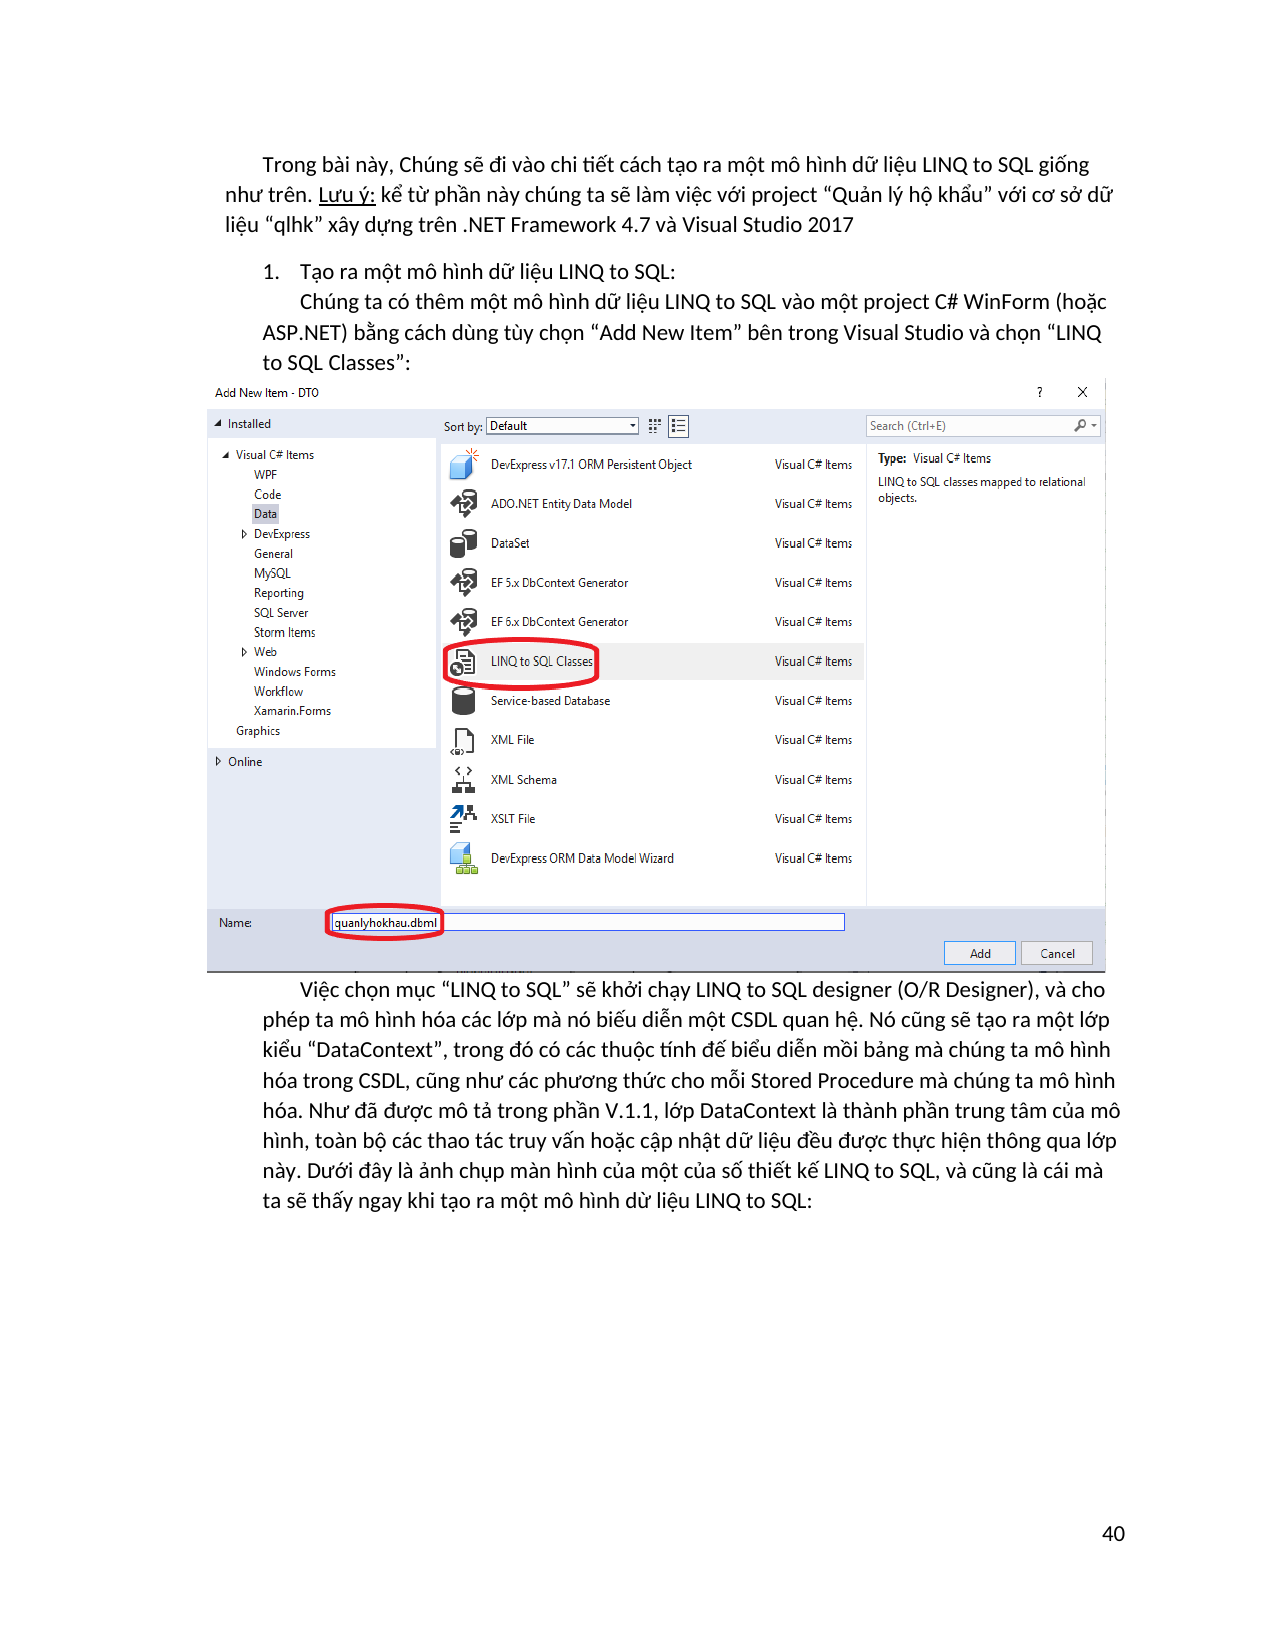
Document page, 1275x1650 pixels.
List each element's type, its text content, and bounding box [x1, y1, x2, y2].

list Tạo ra một mô hình dữ liệu LINQ to SQL: [262, 257, 1125, 285]
list Việc chọn mục “LINQ to SQL” sẽ khởi chạy LINQ to SQL designer (O/R Designer), và cho phép ta mô hình hóa các lớp mà nó biếu diễn một CSDL quan hệ. Nó cũng sẽ tạo ra một lớp kiểu “DataContext”, trong đó có các thuộc tính đế biểu diễn mồi bảng mà chúng ta mô hình hóa trong CSDL, cũng như các phương thức cho mỗi Stored Procedure mà chúng ta mô hình hóa. Như đã được mô tả trong phần V.1.1, lớp DataContext là thành phần trung tâm của mô hình, toàn bộ các thao tác truy vấn hoặc cập nhật dữ liệu đều được thực hiện thông qua lớp này. Dưới đây là ảnh chụp màn hình của một của số thiết kế LINQ to SQL, và cũng là cái mà ta sẽ thấy ngay khi tạo ra một mô hình dừ liệu LINQ to SQL: [262, 975, 1125, 1214]
list Chúng ta có thêm một mô hình dữ liệu LINQ to SQL vào một project C# WinForm (hoặc ASP.NET) bằng cách dùng tùy chọn “Add New Item” bên trong Visual Studio và chọn “LINQ to SQL Classes”: [262, 287, 1125, 376]
picture [207, 378, 1106, 973]
text Trong bài này, Chúng sẽ đi vào chi tiết cách tạo ra một mô hình dữ liệu LINQ to SQL giống như trên. Lưu ý: kể từ phần này chúng ta sẽ làm việc với project “Quản lý hộ khẩu” với cơ sở dữ liệu “qlhk” xây dựng trên .NET Framework 4.7 và Visual Studio 2017 [225, 150, 1125, 238]
